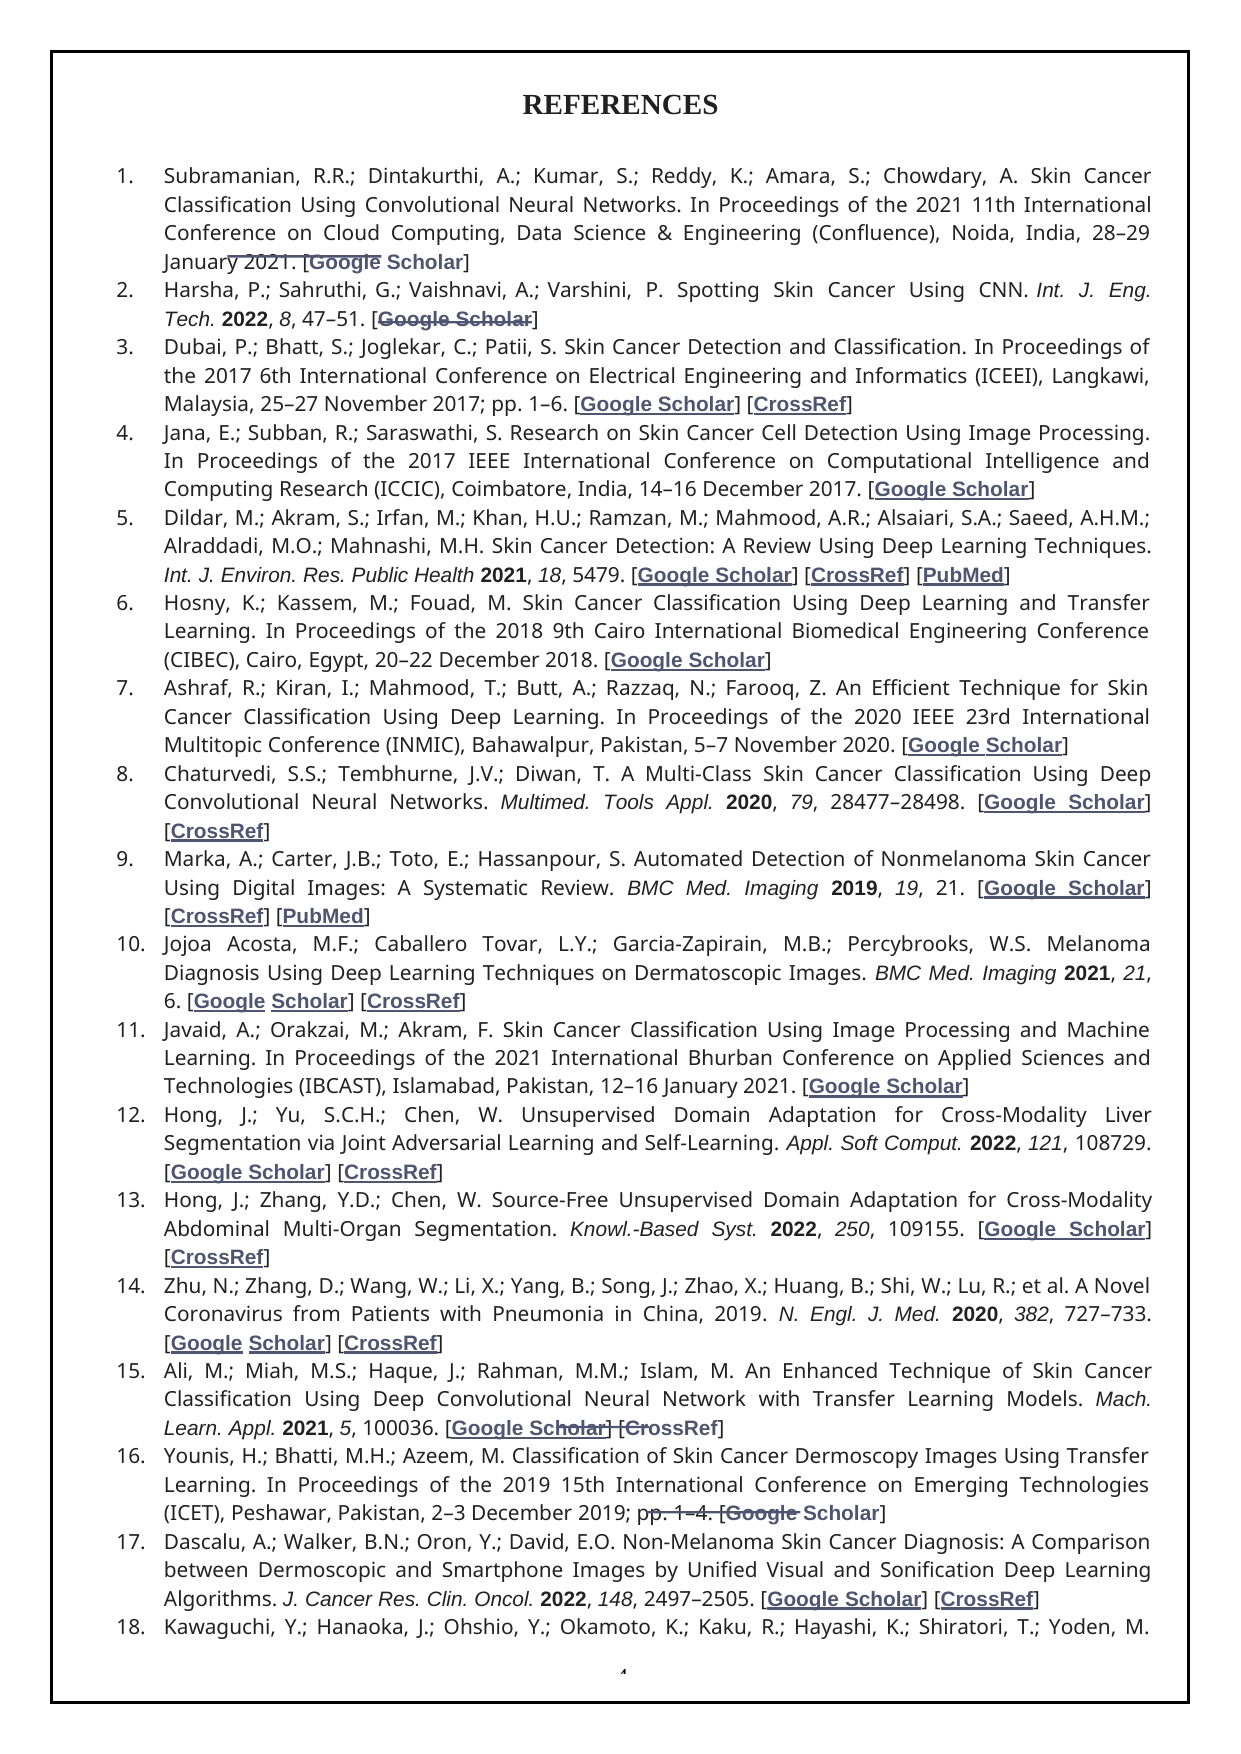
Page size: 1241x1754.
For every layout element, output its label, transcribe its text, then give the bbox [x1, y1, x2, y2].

list Subramanian, R.R.; Dintakurthi, A.; Kumar, S.; Reddy, K.; Amara, S.; Chowdary, A. Skin Cancer Classification Using Convolutional Neural Networks. In Proceedings of the 2021 11th International Conference on Cloud Computing, Data Science & Engineering (Confluence), Noida, India, 28–29 January 2021. [Google Scholar] [116, 162, 1152, 275]
list Hosny, K.; Kassem, M.; Fouad, M. Skin Cancer Classification Using Deep Learning and Transfer Learning. In Proceedings of the 2018 9th Cairo International Biomedical Engineering Conference (CIBEC), Cairo, Egypt, 20–22 December 2018. [Google Scholar] [116, 588, 1151, 673]
list Hong, J.; Yu, S.C.H.; Chen, W. Unsupervised Domain Adaptation for Cross-Modality Liver Segmentation via Joint Adversarial Learning and Self-Learning. Appl. Soft Comput. 2022, 121, 108729. [Google Scholar] [CrossRef] [116, 1100, 1152, 1185]
list Younis, H.; Bhatti, M.H.; Azeem, M. Classification of Skin Cancer Dermoscopy Images Using Transfer Learning. In Proceedings of the 2019 15th International Conference on Emerging Technologies (ICET), Peshawar, Pakistan, 2–3 December 2019; pp. 1–4. [Google Scholar] [116, 1441, 1151, 1527]
list Ali, M.; Miah, M.S.; Haque, J.; Rahman, M.M.; Islam, M. An Enhanced Technique of Skin Cancer Classification Using Deep Convolutional Neural Network with Transfer Learning Models. Mach. Learn. Appl. 2021, 5, 100036. [Google Scholar] [CrossRef] [116, 1356, 1152, 1441]
list Harsha, P.; Sahruthi, G.; Vaishnavi, A.; Varshini, P. Spotting Skin Cancer Using CNN. Int. J. Eng. Tech. 2022, 8, 47–51. [Google Scholar] [116, 275, 1152, 332]
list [116, 1612, 1152, 1641]
list Jana, E.; Subban, R.; Saraswathi, S. Research on Skin Cancer Cell Detection Using Image Processing. In Proceedings of the 2017 IEEE International Conference on Computational Intelligence and Computing Research (ICCIC), Coimbatore, India, 14–16 December 2017. [Google Scholar] [116, 418, 1152, 503]
list Dascalu, A.; Walker, B.N.; Oron, Y.; David, E.O. Non-Melanoma Skin Cancer Diagnosis: A Comparison between Dermoscopic and Smartphone Images by Unified Visual and Sonification Deep Learning Algorithms. J. Cancer Res. Clin. Oncol. 2022, 148, 2497–2505. [Google Scholar] [CrossRef] [116, 1527, 1152, 1612]
list Chaturvedi, S.S.; Tembhurne, J.V.; Diwan, T. A Multi-Class Skin Cancer Classification Using Deep Convolutional Neural Networks. Multimed. Tools Appl. 2020, 79, 28477–28498. [Google Scholar] [CrossRef] [116, 759, 1152, 844]
list Javaid, A.; Orakzai, M.; Akram, F. Skin Cancer Classification Using Image Processing and Machine Learning. In Proceedings of the 2021 International Bhurban Conference on Applied Sciences and Technologies (IBCAST), Islamabad, Pakistan, 12–16 January 2021. [Google Scholar] [116, 1015, 1151, 1100]
list Dildar, M.; Akram, S.; Irfan, M.; Khan, H.U.; Ramzan, M.; Mahmood, A.R.; Alsaiari, S.A.; Saeed, A.H.M.; Alraddadi, M.O.; Mahnashi, M.H. Skin Cancer Detection: A Review Using Deep Learning Techniques. Int. J. Environ. Res. Public Health 2021, 18, 5479. [Google Scholar] [CrossRef] [PubMed] [116, 503, 1152, 588]
list Jojoa Acosta, M.F.; Caballero Tovar, L.Y.; Garcia-Zapirain, M.B.; Percybrooks, W.S. Melanoma Diagnosis Using Deep Learning Techniques on Dermatoscopic Images. BMC Med. Imaging 2021, 21, 6. [Google Scholar] [CrossRef] [116, 929, 1152, 1015]
list Dubai, P.; Bhatt, S.; Joglekar, C.; Patii, S. Skin Cancer Detection and Classification. In Proceedings of the 2017 6th International Conference on Electrical Engineering and Informatics (ICEEI), Langkawi, Malaysia, 25–27 November 2017; pp. 1–6. [Google Scholar] [CrossRef] [116, 332, 1151, 418]
list Zhu, N.; Zhang, D.; Wang, W.; Li, X.; Yang, B.; Song, J.; Zhao, X.; Huang, B.; Shi, W.; Lu, R.; et al. A Novel Coronavirus from Patients with Pneumonia in China, 2019. N. Engl. J. Med. 2020, 382, 727–733. [Google Scholar] [CrossRef] [116, 1271, 1152, 1356]
list Marka, A.; Carter, J.B.; Toto, E.; Hassanpour, S. Automated Detection of Nonmelanoma Skin Cancer Using Digital Images: A Systematic Review. BMC Med. Imaging 2019, 19, 21. [Google Scholar] [CrossRef] [PubMed] [116, 844, 1152, 929]
list Ashraf, R.; Kiran, I.; Mahmood, T.; Butt, A.; Razzaq, N.; Farooq, Z. An Efficient Technique for Skin Cancer Classification Using Deep Learning. In Proceedings of the 2020 IEEE 23rd International Multitopic Conference (INMIC), Bahawalpur, Pakistan, 5–7 November 2020. [Google Scholar] [116, 673, 1151, 759]
list Hong, J.; Zhang, Y.D.; Chen, W. Source-Free Unsupervised Domain Adaptation for Cross-Modality Abdominal Multi-Organ Segmentation. Knowl.-Based Syst. 2022, 250, 109155. [Google Scholar] [CrossRef] [116, 1185, 1152, 1271]
subtitle REFERENCES [519, 87, 722, 120]
